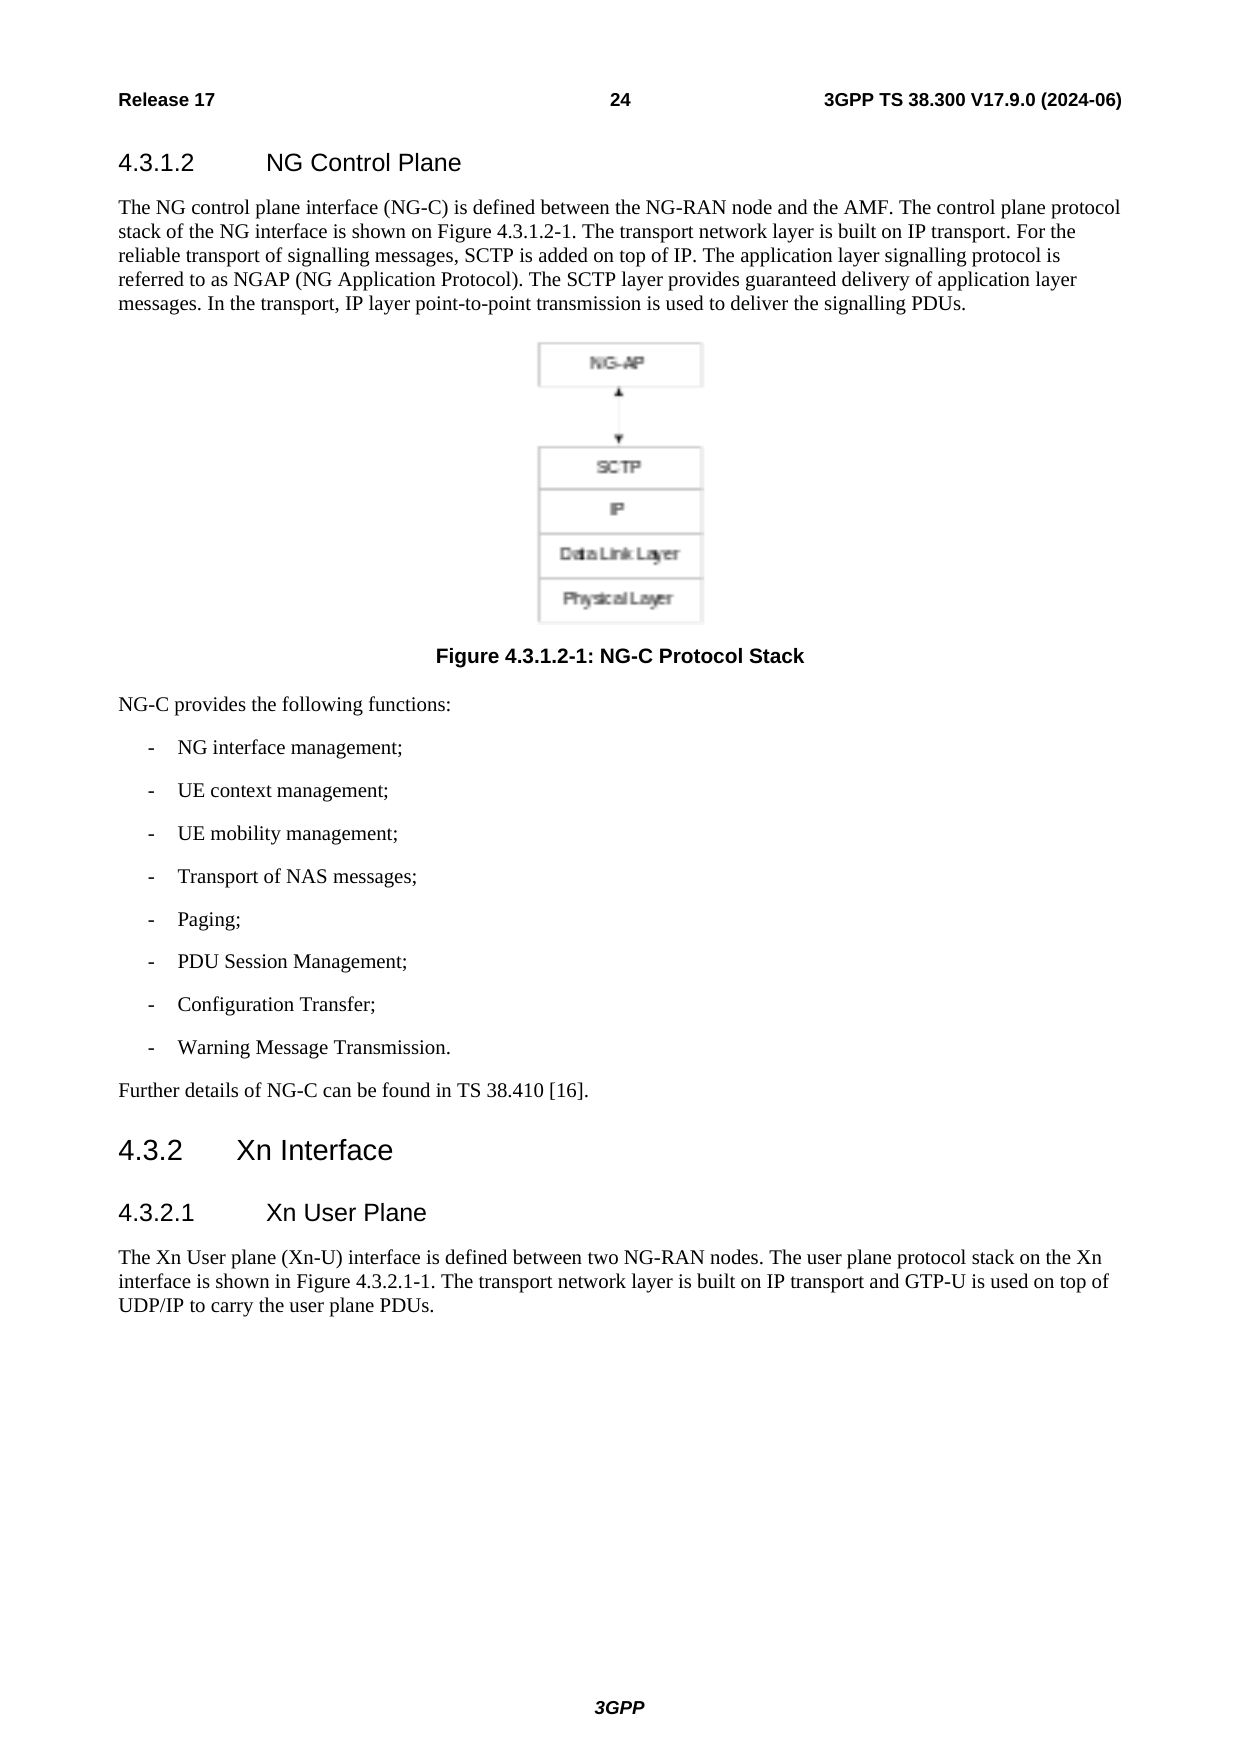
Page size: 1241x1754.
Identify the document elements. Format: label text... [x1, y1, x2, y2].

text The NG control plane interface (NG-C) is defined between the NG-RAN node and the AMF. The control plane protocol stack of the NG interface is shown on Figure 4.3.1.2-1. The transport network layer is built on IP transport. For the reliable transport of signalling messages, SCTP is added on top of IP. The application layer signalling protocol is referred to as NGAP (NG Application Protocol). The SCTP layer provides guaranteed delivery of application layer messages. In the transport, IP layer point-to-point transmission is used to deliver the signalling PDUs. [118, 195, 1122, 315]
text - PDU Session Management; [148, 949, 1122, 973]
text - Paging; [148, 906, 1122, 931]
subtitle 4.3.2.1 Xn User Plane [118, 1198, 1122, 1227]
text NG-C provides the following functions: [118, 692, 1122, 716]
text - UE mobility management; [148, 821, 1122, 845]
text - NG interface management; [148, 735, 1122, 759]
text - Warning Message Transmission. [148, 1035, 1122, 1059]
subtitle 4.3.1.2 NG Control Plane [118, 147, 1122, 176]
subtitle 4.3.2 Xn Interface [118, 1133, 1122, 1167]
text Further details of NG-C can be found in TS 38.410 [16]. [118, 1078, 1122, 1102]
text - Configuration Transfer; [148, 992, 1122, 1016]
text The Xn User plane (Xn-U) interface is defined between two NG-RAN nodes. The user plane protocol stack on the Xn interface is shown in Figure 4.3.2.1-1. The transport network layer is built on IP transport and GTP-U is used on top of UDP/IP to carry the user plane PDUs. [118, 1245, 1122, 1317]
text - Transport of NAS messages; [148, 864, 1122, 888]
text - UE context management; [148, 778, 1122, 802]
text Figure 4.3.1.2-1: NG-C Protocol Stack [118, 643, 1122, 667]
